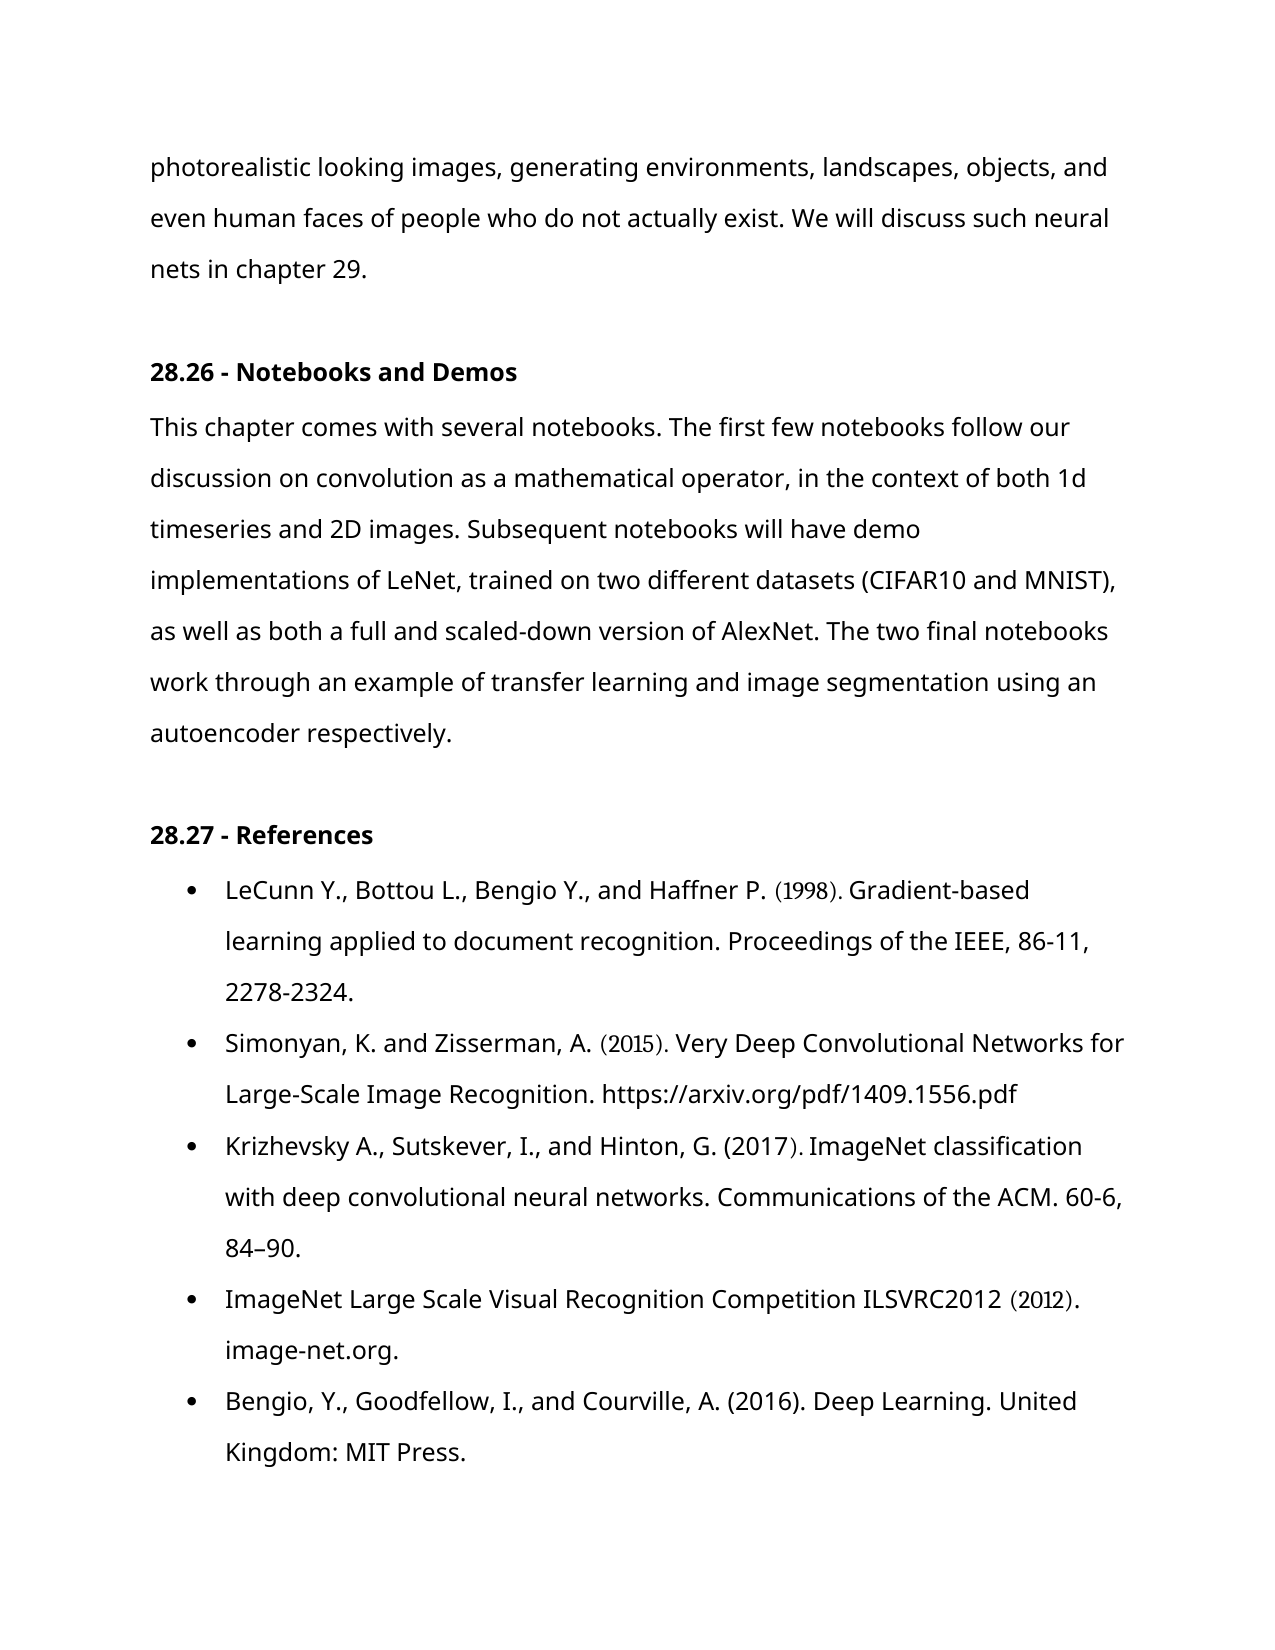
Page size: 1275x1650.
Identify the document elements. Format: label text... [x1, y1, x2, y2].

subtitle 28.27 - References [150, 818, 1125, 852]
list Krizhevsky A., Sutskever, I., and Hinton, G. (2017). ImageNet classification with deep convolutional neural networks. Communications of the ACM. 60-6, 84–90. [187, 1128, 1125, 1264]
list Simonyan, K. and Zisserman, A. (2015). Very Deep Convolutional Networks for Large-Scale Image Recognition. https://arxiv.org/pdf/1409.1556.pdf [187, 1026, 1125, 1111]
text This chapter comes with several notebooks. The first few notebooks follow our discussion on convolution as a mathematical operator, in the context of both 1d timeseries and 2D images. Subsequent notebooks will have demo implementations of LeNet, trained on two different datasets (CIFAR10 and MNIST), as well as both a full and scaled-down version of AlexNet. The two final notebooks work through an example of transfer learning and image segmentation using an autoencoder respectively. [150, 409, 1125, 750]
list LeCunn Y., Bottou L., Bengio Y., and Haffner P. (1998). Gradient-based learning applied to document recognition. Proceedings of the IEEE, 86-11, 2278-2324. [187, 873, 1125, 1009]
subtitle 28.26 - Notebooks and Demos [150, 354, 1125, 388]
list Bengio, Y., Goodfellow, I., and Courville, A. (2016). Deep Learning. United Kingdom: MIT Press. [187, 1383, 1125, 1468]
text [150, 150, 1125, 286]
list ImageNet Large Scale Visual Recognition Competition ILSVRC2012 (2012). image-net.org. [187, 1281, 1125, 1366]
